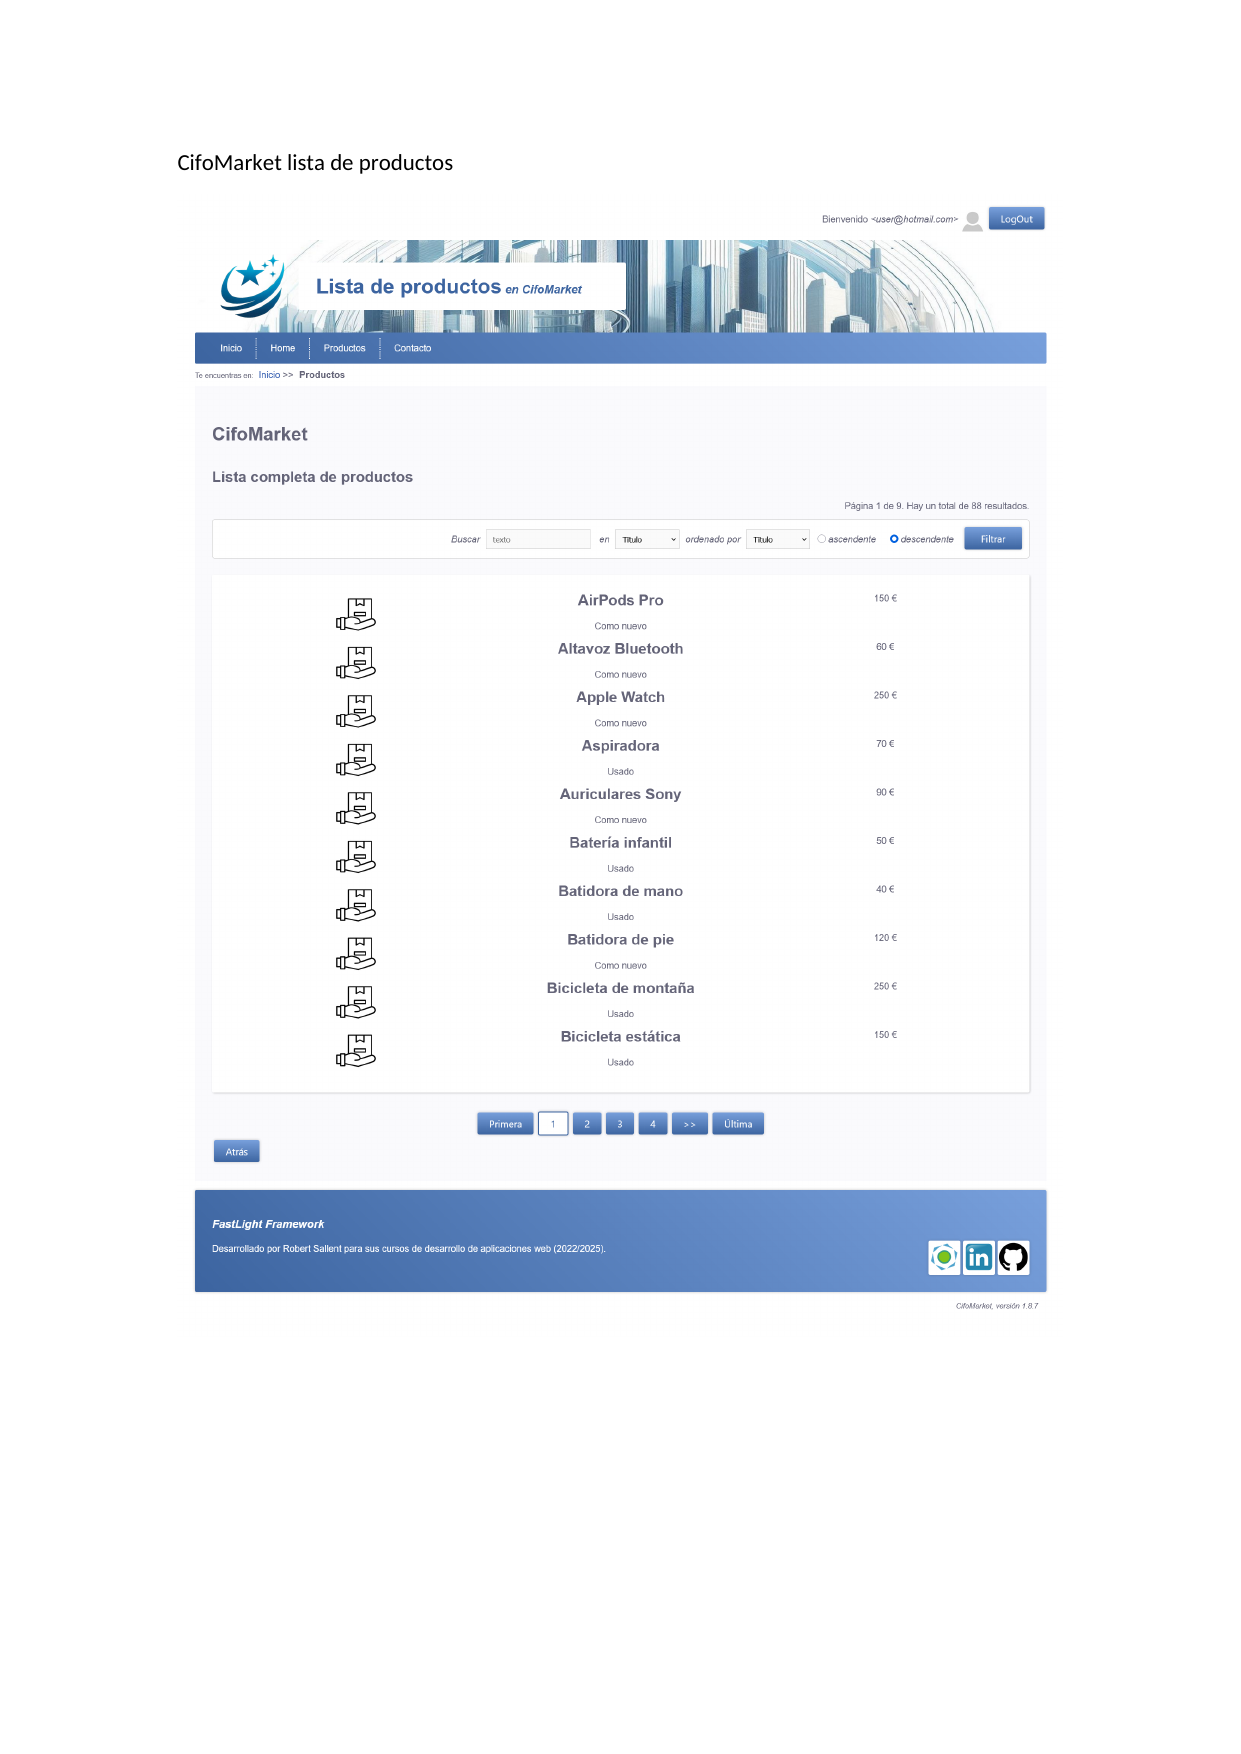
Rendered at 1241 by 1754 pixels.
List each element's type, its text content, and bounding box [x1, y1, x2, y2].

picture [177, 194, 1063, 1337]
text CifoMarket lista de productos [177, 148, 1063, 176]
